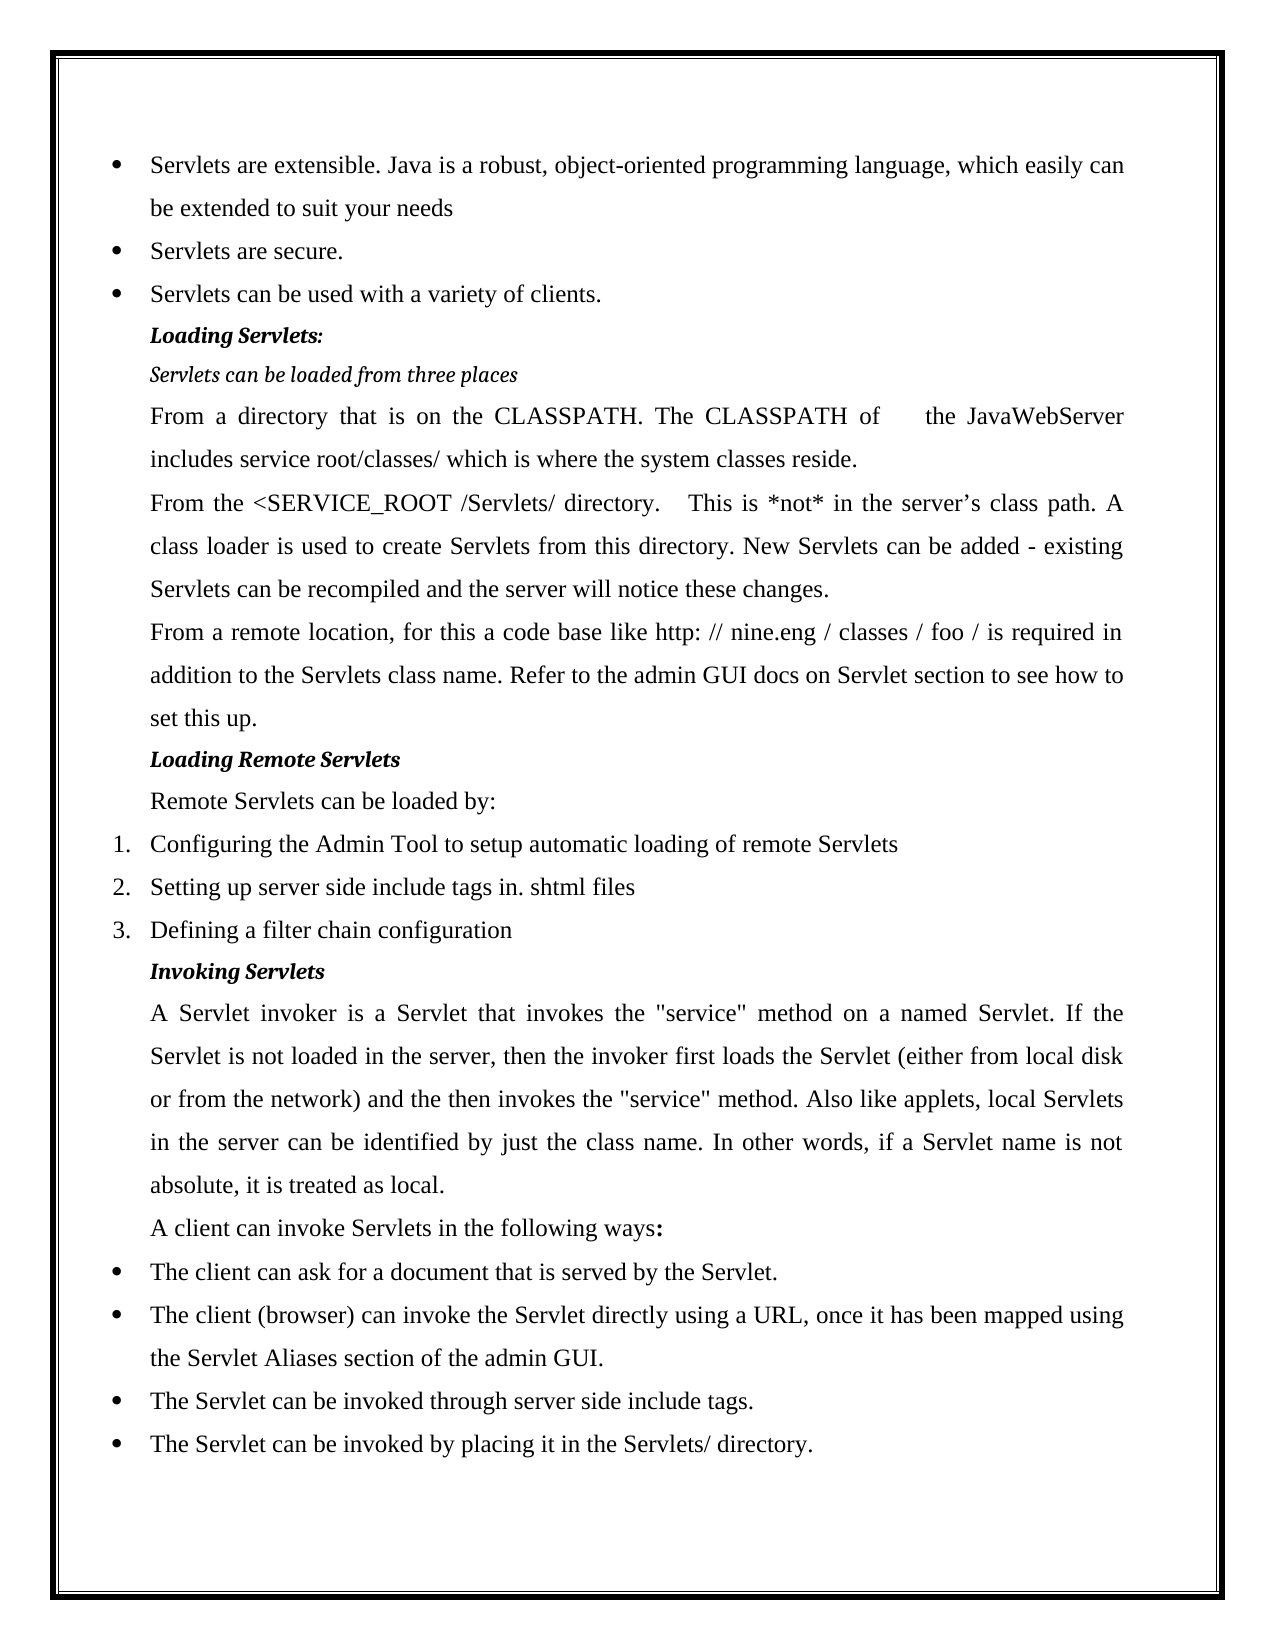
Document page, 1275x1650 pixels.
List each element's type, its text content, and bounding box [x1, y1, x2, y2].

list The Servlet can be invoked through server side include tags. [112, 1386, 1125, 1415]
list Configuring the Admin Tool to setup automatic loading of remote Servlets [112, 829, 1125, 858]
subtitle Servlets can be loaded from three places [150, 362, 1125, 388]
subtitle Invoking Servlets [150, 958, 1125, 985]
text A client can invoke Servlets in the following ways: [150, 1213, 1125, 1242]
text From the <SERVICE_ROOT /Servlets/ directory. This is *not* in the server’s class path. A class loader is used to create Servlets from this directory. New Servlets can be added - existing Servlets can be recompiled and the server will notice these changes. [150, 488, 1125, 603]
list Servlets can be used with a variety of clients. [112, 279, 1125, 308]
text From a directory that is on the CLASSPATH. The CLASSPATH of the JavaWebServer includes service root/classes/ which is where the system classes reside. [150, 401, 1125, 473]
list Servlets are extensible. Java is a robust, object-oriented programming language, which easily can be extended to suit your needs [112, 150, 1125, 222]
list Setting up server side include tags in. shtml files [112, 872, 1125, 901]
text Remote Servlets can be loaded by: [150, 786, 1125, 815]
list The client (browser) can invoke the Servlet directly using a URL, once it has been mapped using the Servlet Aliases section of the admin GUI. [112, 1300, 1125, 1372]
subtitle Loading Remote Servlets [150, 746, 1125, 773]
list The Servlet can be invoked by placing it in the Servlets/ directory. [112, 1429, 1125, 1458]
text A Servlet invoker is a Servlet that invokes the "service" method on a named Servlet. If the Servlet is not loaded in the server, then the invoker first loads the Servlet (either from local disk or from the network) and the then invokes the "service" method. Also like applets, local Servlets in the server can be identified by just the class name. In other words, if a Servlet name is not absolute, it is treated as local. [150, 998, 1125, 1199]
list Servlets are secure. [112, 236, 1125, 265]
list Defining a filter chain configuration [112, 915, 1125, 944]
list The client can ask for a document that is served by the Servlet. [112, 1257, 1125, 1285]
subtitle Loading Servlets: [150, 322, 1125, 349]
text From a remote location, for this a code base like http: // nine.eng / classes / foo / is required in addition to the Servlets class name. Refer to the admin GUI docs on Servlet section to see how to set this up. [150, 617, 1125, 732]
